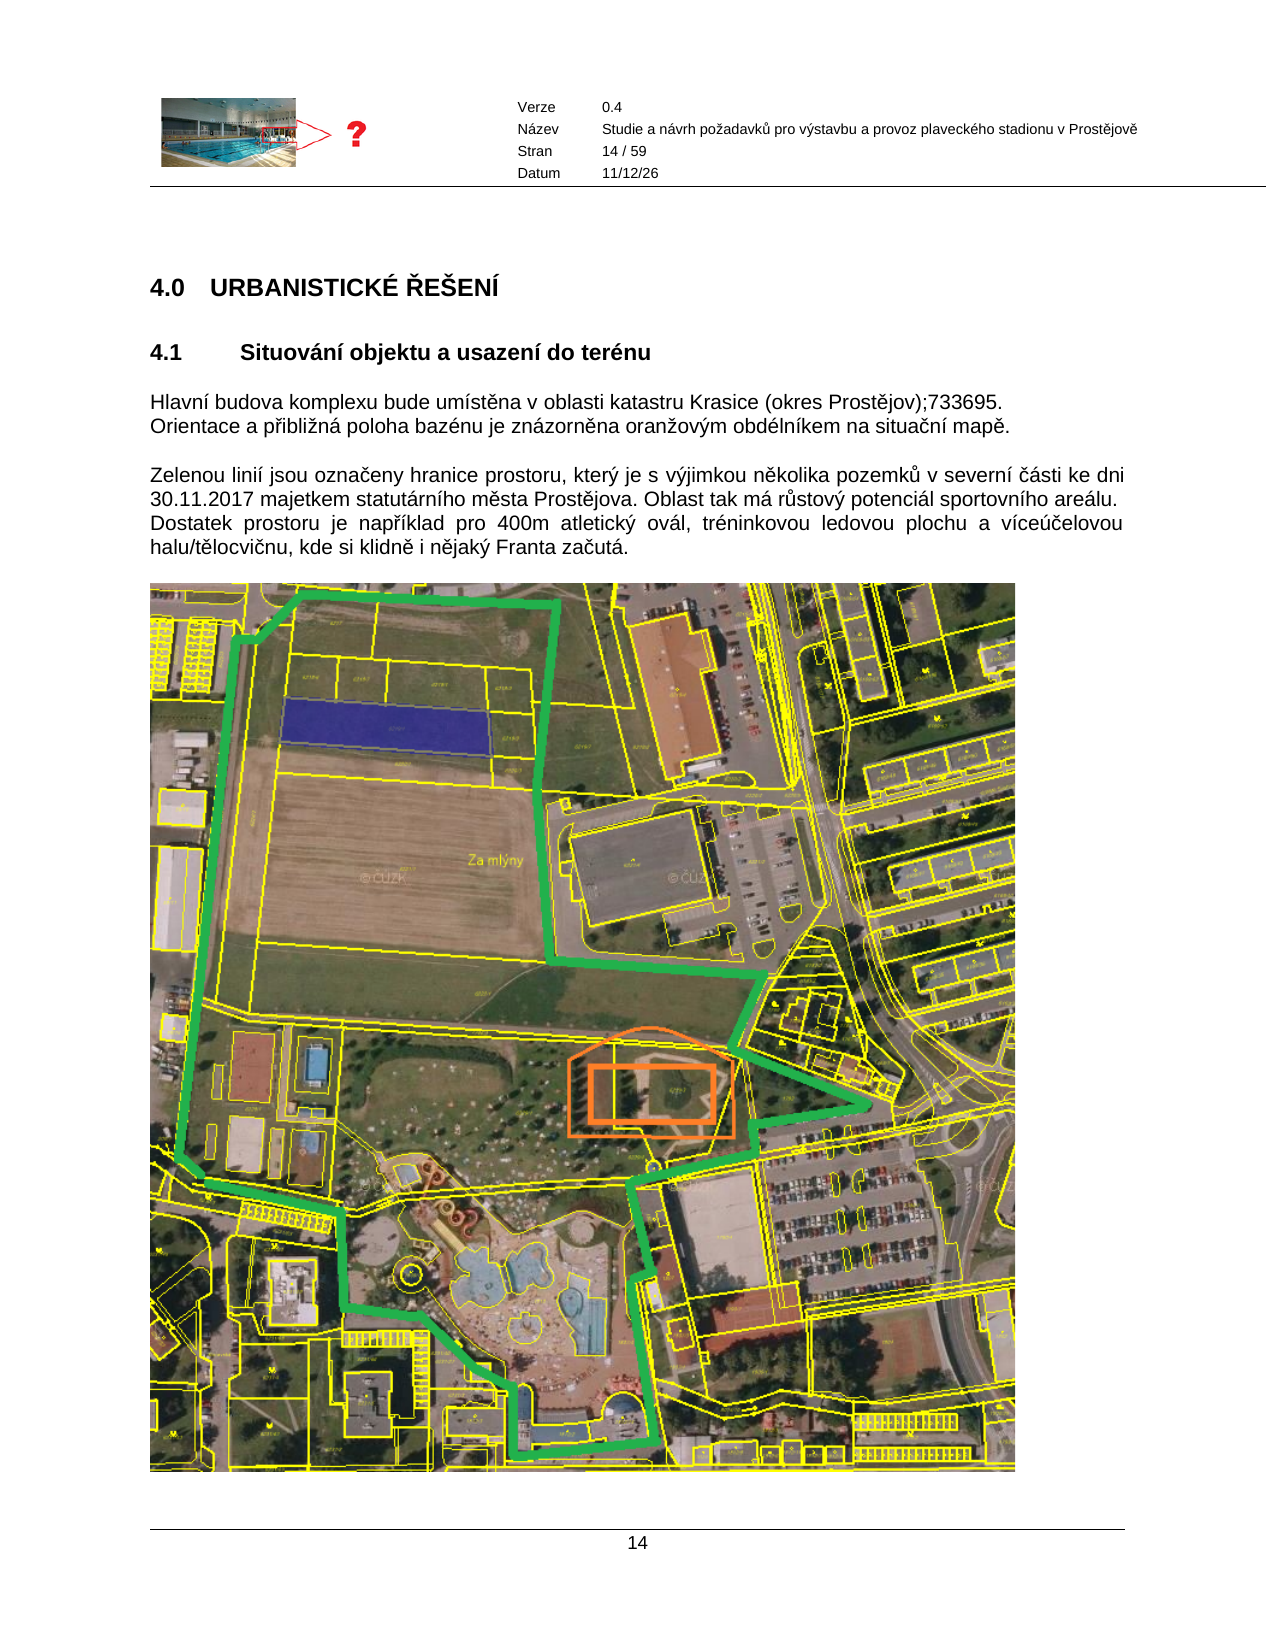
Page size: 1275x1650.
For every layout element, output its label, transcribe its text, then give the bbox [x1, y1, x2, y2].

subtitle Situování objektu a usazení do terénu [150, 339, 1125, 365]
text Zelenou linií jsou označeny hranice prostoru, který je s výjimkou několika pozemků v severní části ke dni 30.11.2017 majetkem statutárního města Prostějova. Oblast tak má růstový potenciál sportovního areálu. Dostatek prostoru je například pro 400m atletický ovál, tréninkovou ledovou plochu a víceúčelovou halu/tělocvičnu, kde si klidně i nějaký Franta začutá. [150, 463, 1125, 559]
picture [150, 583, 1016, 1472]
subtitle Urbanistické řešení [150, 272, 1125, 301]
picture [161, 98, 416, 167]
text Hlavní budova komplexu bude umístěna v oblasti katastru Krasice (okres Prostějov);733695. Orientace a přibližná poloha bazénu je znázorněna oranžovým obdélníkem na situační mapě. [150, 390, 1125, 438]
